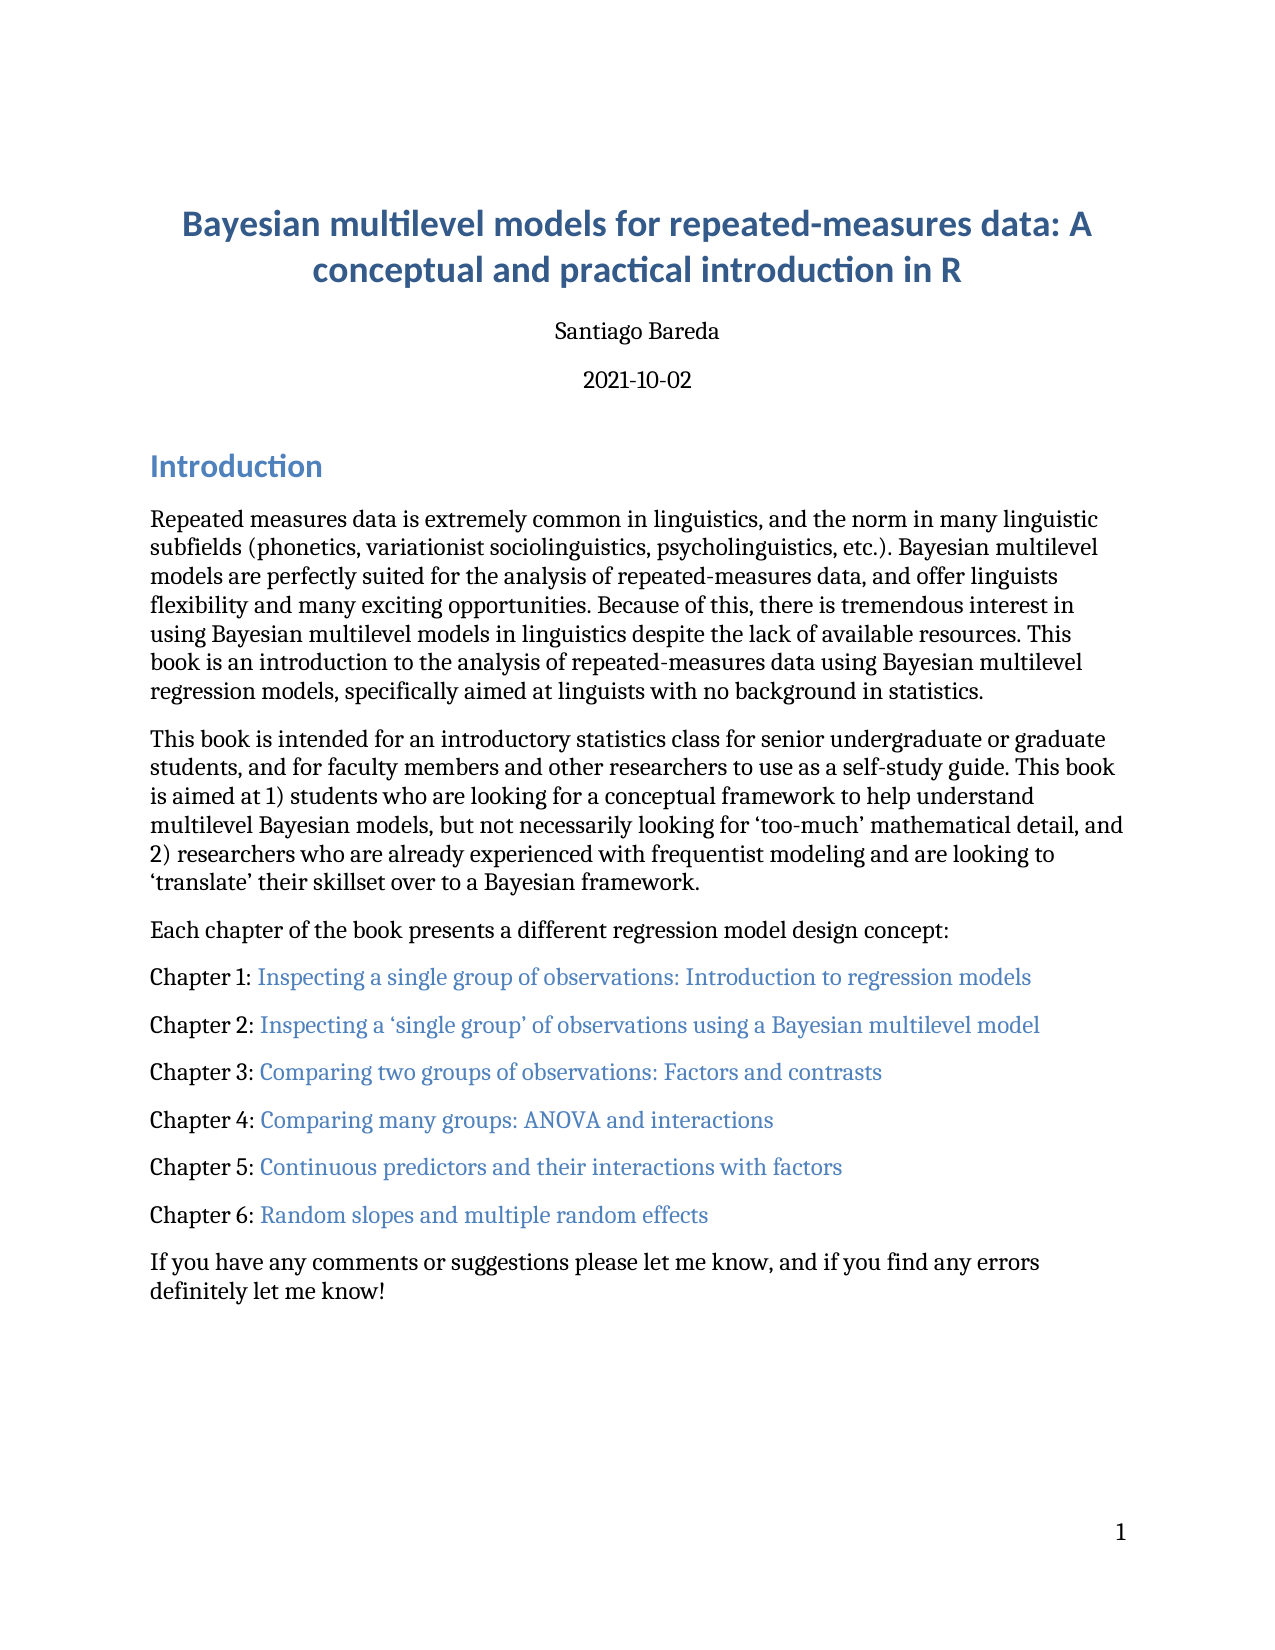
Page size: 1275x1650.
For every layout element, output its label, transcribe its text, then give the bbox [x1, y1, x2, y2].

text Chapter 2: Inspecting a ‘single group’ of observations using a Bayesian multilevel model [150, 1011, 1125, 1039]
title Bayesian multilevel models for repeated-measures data: A conceptual and practical introduction in R [150, 200, 1125, 292]
text Each chapter of the book presents a different regression model design concept: [150, 916, 1125, 944]
text Chapter 3: Comparing two groups of observations: Factors and contrasts [150, 1058, 1125, 1087]
text This book is intended for an introductory statistics class for senior undergraduate or graduate students, and for faculty members and other researchers to use as a self-study guide. This book is aimed at 1) students who are looking for a conceptual framework to help understand multilevel Bayesian models, but not necessarily looking for ‘too-much’ mathematical detail, and 2) researchers who are already experienced with frequentist modeling and are looking to ‘translate’ their skillset over to a Bayesian framework. [150, 724, 1125, 897]
text Santiago Bareda [150, 317, 1125, 345]
text Chapter 4: Comparing many groups: ANOVA and interactions [150, 1106, 1125, 1134]
text Repeated measures data is extremely common in linguistics, and the norm in many linguistic subfields (phonetics, variationist sociolinguistics, psycholinguistics, etc.). Bayesian multilevel models are perfectly suited for the analysis of repeated-measures data, and offer linguists flexibility and many exciting opportunities. Because of this, there is tremendous interest in using Bayesian multilevel models in linguistics despite the lack of available resources. This book is an introduction to the analysis of repeated-measures data using Bayesian multilevel regression models, specifically aimed at linguists with no background in statistics. [150, 504, 1125, 706]
text Chapter 5: Continuous predictors and their interactions with factors [150, 1153, 1125, 1182]
text 2021-10-02 [150, 366, 1125, 395]
subtitle Introduction [150, 445, 1125, 486]
text Chapter 6: Random slopes and multiple random effects [150, 1201, 1125, 1229]
text If you have any comments or suggestions please let me know, and if you find any errors definitely let me know! [150, 1248, 1125, 1306]
text Chapter 1: Inspecting a single group of observations: Introduction to regression models [150, 963, 1125, 992]
